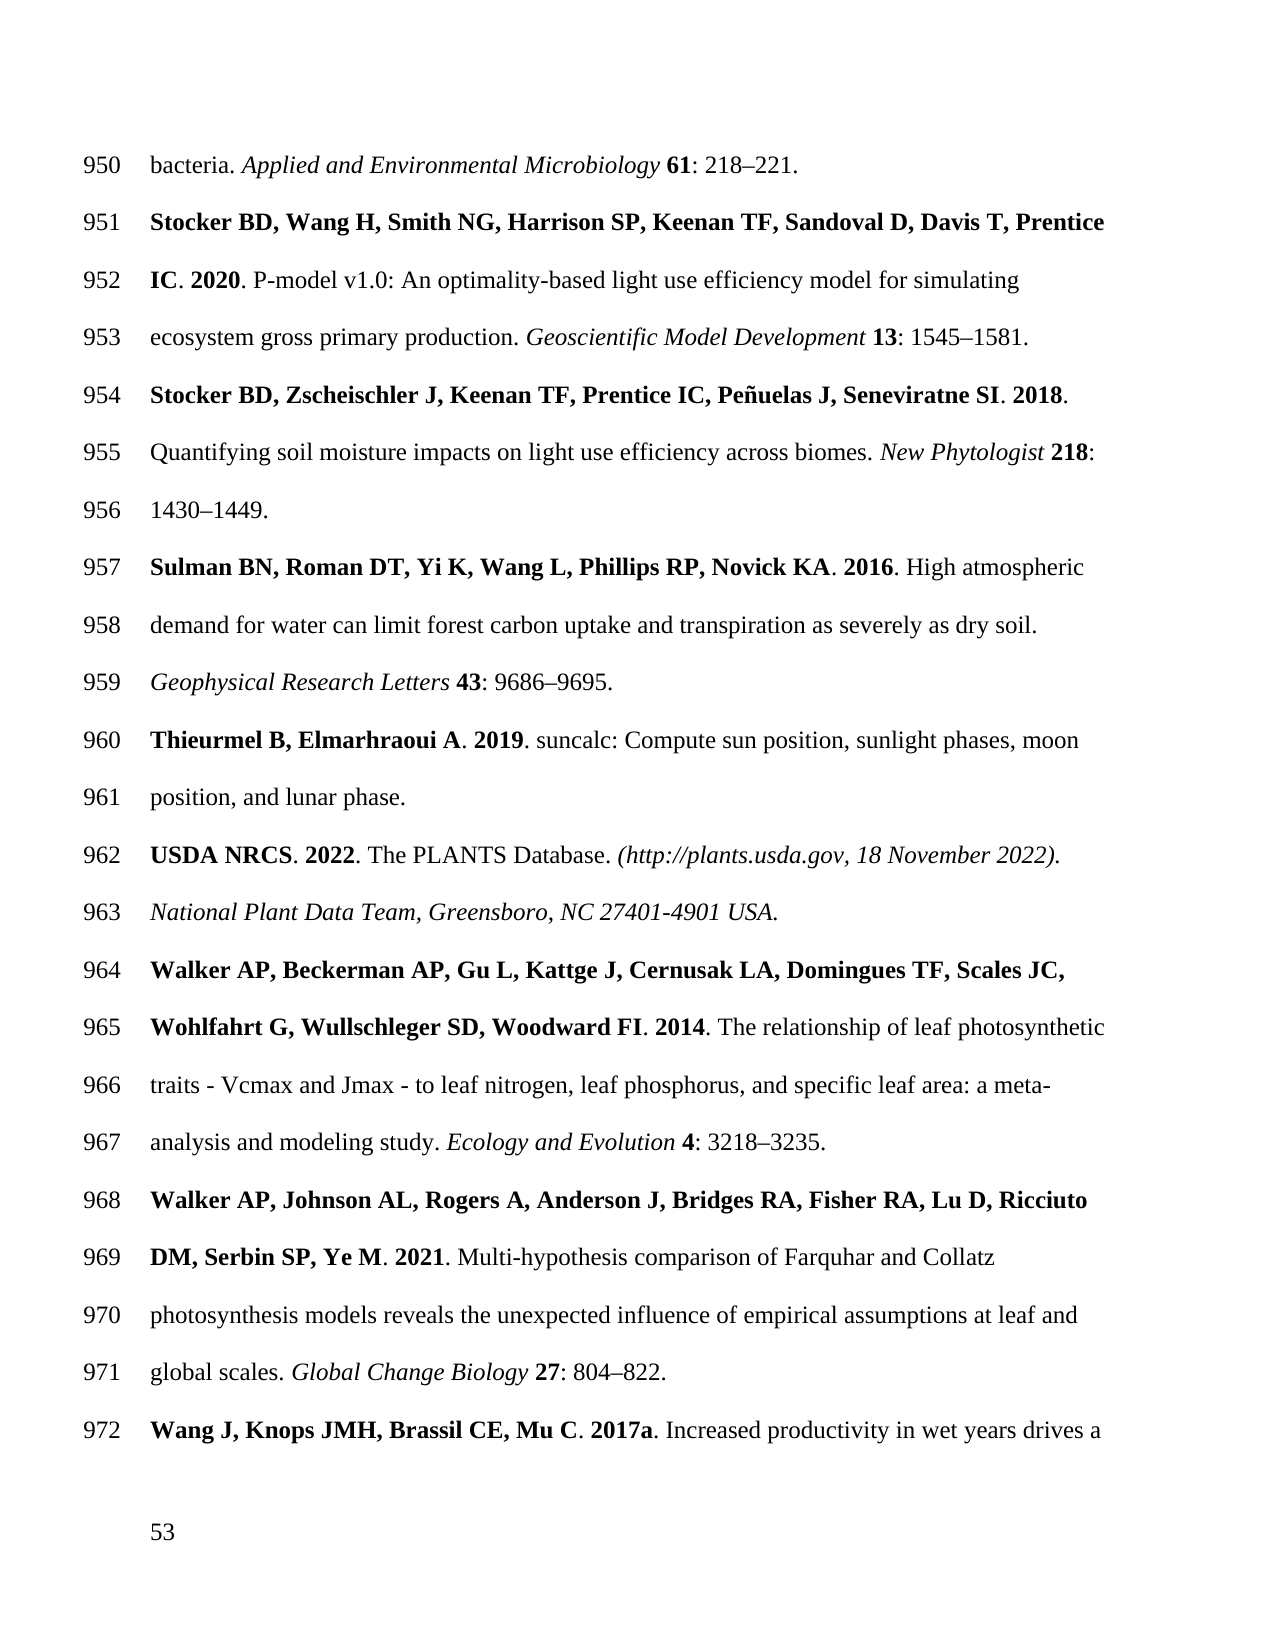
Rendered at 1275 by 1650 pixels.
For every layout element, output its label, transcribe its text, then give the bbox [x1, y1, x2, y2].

text Walker AP, Beckerman AP, Gu L, Kattge J, Cernusak LA, Domingues TF, Scales JC, Wohlfahrt G, Wullschleger SD, Woodward FI. 2014. The relationship of leaf photosynthetic traits - Vcmax and Jmax - to leaf nitrogen, leaf phosphorus, and specific leaf area: a meta-analysis and modeling study. Ecology and Evolution 4: 3218–3235. [150, 955, 1125, 1156]
text Thieurmel B, Elmarhraoui A. 2019. suncalc: Compute sun position, sunlight phases, moon position, and lunar phase. [150, 725, 1125, 811]
text Walker AP, Johnson AL, Rogers A, Anderson J, Bridges RA, Fisher RA, Lu D, Ricciuto DM, Serbin SP, Ye M. 2021. Multi‐hypothesis comparison of Farquhar and Collatz photosynthesis models reveals the unexpected influence of empirical assumptions at leaf and global scales. Global Change Biology 27: 804–822. [150, 1185, 1125, 1386]
text Stocker BD, Zscheischler J, Keenan TF, Prentice IC, Peñuelas J, Seneviratne SI. 2018. Quantifying soil moisture impacts on light use efficiency across biomes. New Phytologist 218: 1430–1449. [150, 380, 1125, 524]
text USDA NRCS. 2022. The PLANTS Database. (http://plants.usda.gov, 18 November 2022). National Plant Data Team, Greensboro, NC 27401-4901 USA. [150, 840, 1125, 926]
text Stocker BD, Wang H, Smith NG, Harrison SP, Keenan TF, Sandoval D, Davis T, Prentice IC. 2020. P-model v1.0: An optimality-based light use efficiency model for simulating ecosystem gross primary production. Geoscientific Model Development 13: 1545–1581. [150, 207, 1125, 351]
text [150, 150, 1125, 179]
text Sulman BN, Roman DT, Yi K, Wang L, Phillips RP, Novick KA. 2016. High atmospheric demand for water can limit forest carbon uptake and transpiration as severely as dry soil. Geophysical Research Letters 43: 9686–9695. [150, 552, 1125, 696]
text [150, 1415, 1125, 1444]
